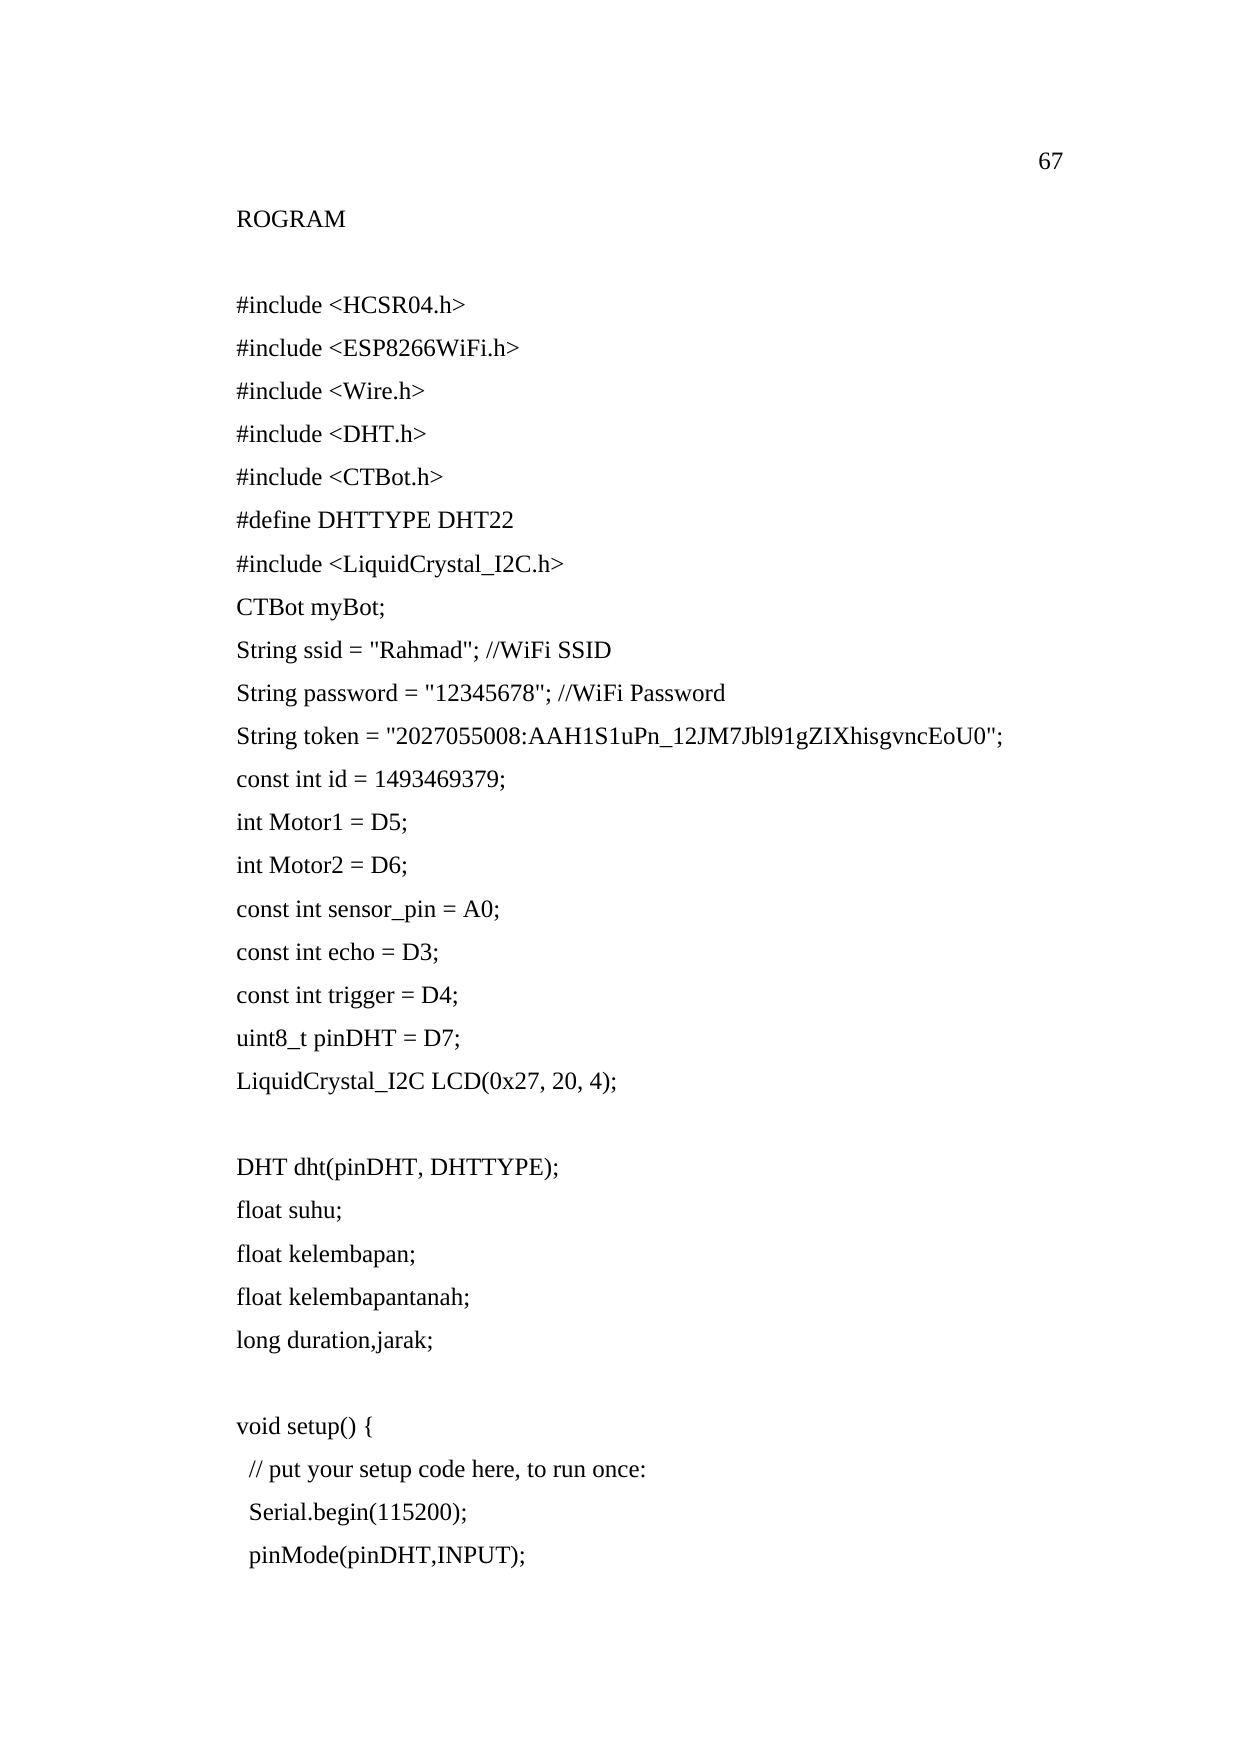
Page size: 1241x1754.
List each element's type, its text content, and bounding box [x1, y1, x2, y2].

text String password = "12345678"; //WiFi Password [236, 678, 1063, 707]
text int Motor1 = D5; [236, 807, 1063, 836]
text float kelembapan; [236, 1239, 1063, 1267]
text int Motor2 = D6; [236, 851, 1063, 879]
text uint8_t pinDHT = D7; [236, 1023, 1063, 1052]
text #include <Wire.h> [236, 376, 1063, 405]
text #include <LiquidCrystal_I2C.h> [236, 549, 1063, 577]
text CTBot myBot; [236, 592, 1063, 621]
text #include <DHT.h> [236, 419, 1063, 448]
text String token = "2027055008:AAH1S1uPn_12JM7Jbl91gZIXhisgvncEoU0"; [236, 721, 1063, 750]
text long duration,jarak; [236, 1325, 1063, 1354]
text const int sensor_pin = A0; [236, 894, 1063, 922]
text ROGRAM [236, 204, 1063, 232]
text const int trigger = D4; [236, 980, 1063, 1009]
text // put your setup code here, to run once: [236, 1454, 1063, 1483]
text Serial.begin(115200); [236, 1497, 1063, 1526]
text void setup() { [236, 1411, 1063, 1440]
text float suhu; [236, 1196, 1063, 1224]
text #include <CTBot.h> [236, 462, 1063, 491]
text #include <HCSR04.h> [236, 290, 1063, 319]
text const int id = 1493469379; [236, 764, 1063, 793]
text const int echo = D3; [236, 937, 1063, 966]
text pinMode(pinDHT,INPUT); [236, 1541, 1063, 1569]
text #include <ESP8266WiFi.h> [236, 333, 1063, 362]
text DHT dht(pinDHT, DHTTYPE); [236, 1152, 1063, 1181]
text float kelembapantanah; [236, 1282, 1063, 1311]
text String ssid = "Rahmad"; //WiFi SSID [236, 635, 1063, 664]
text LiquidCrystal_I2C LCD(0x27, 20, 4); [236, 1066, 1063, 1095]
text #define DHTTYPE DHT22 [236, 506, 1063, 534]
